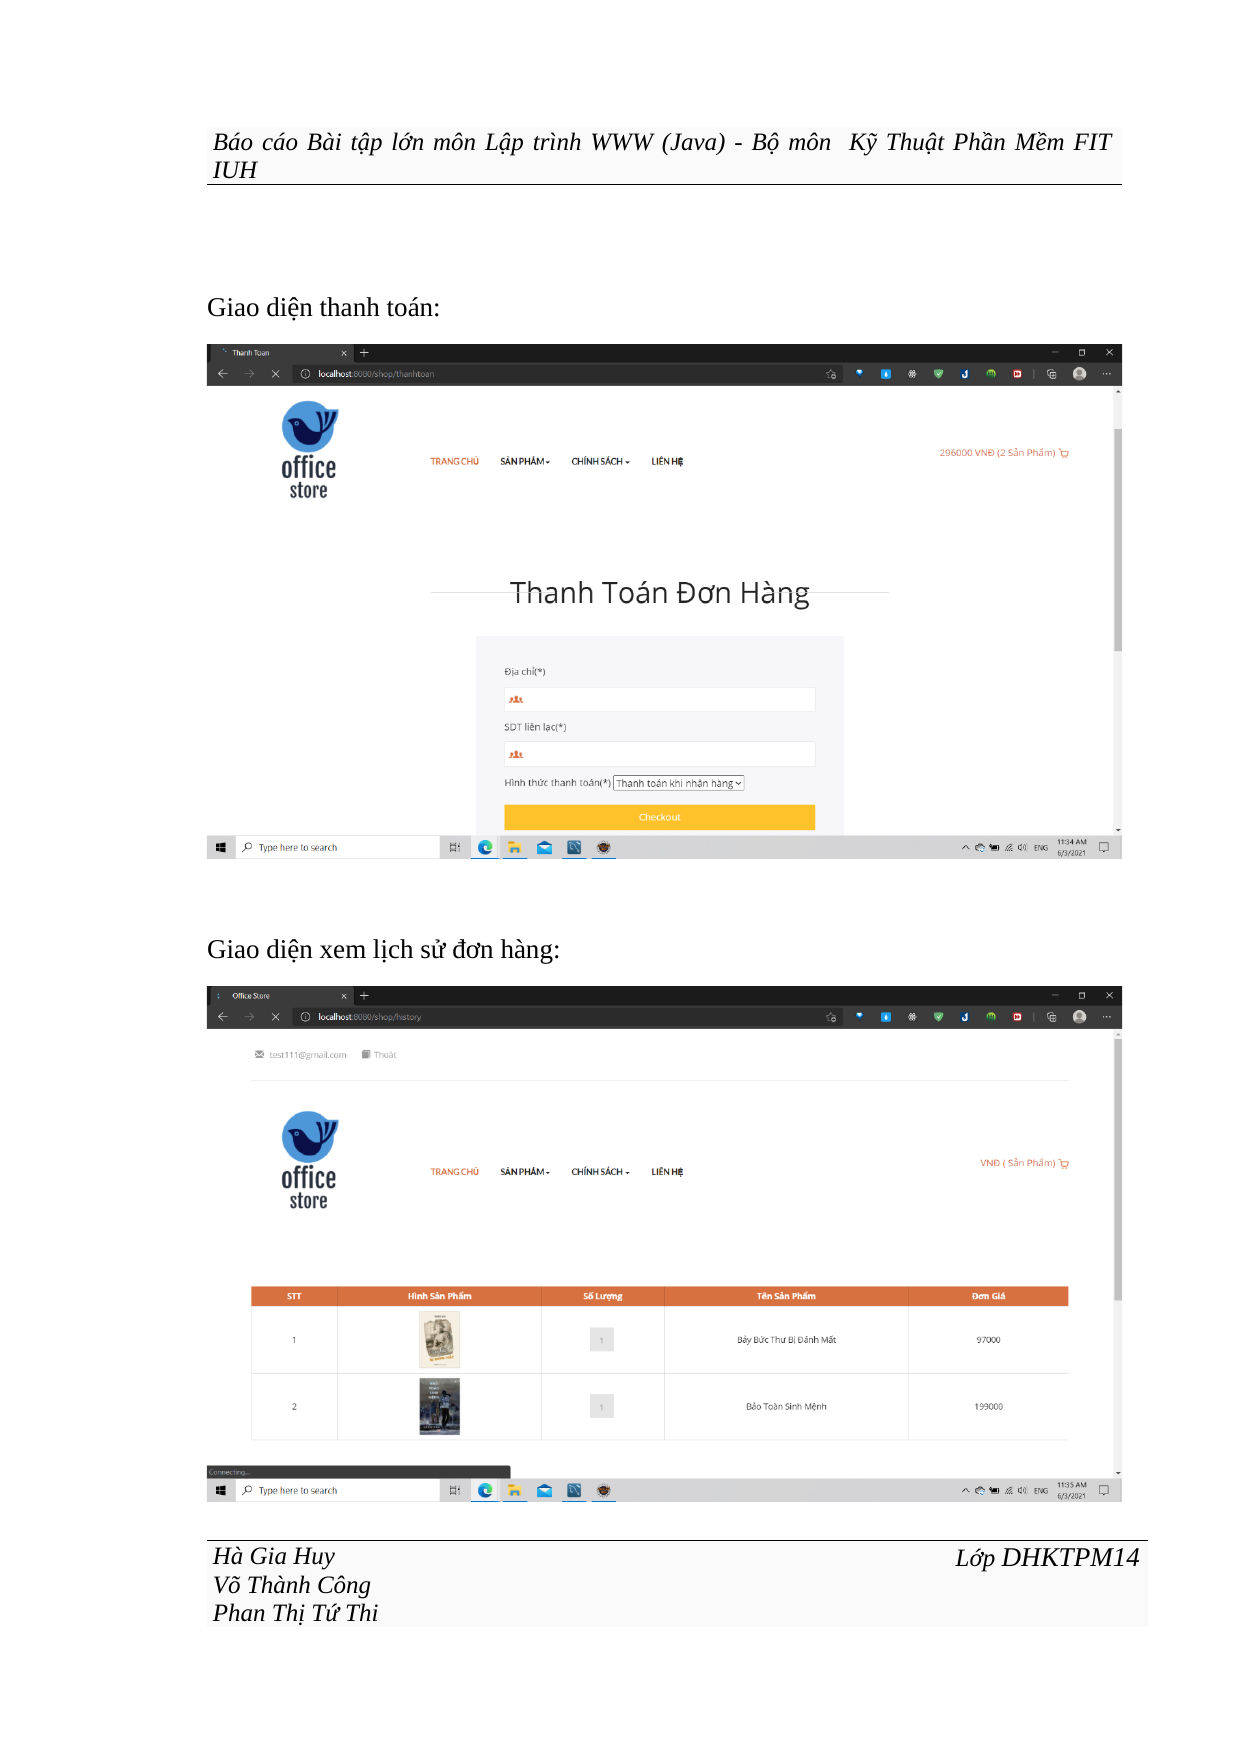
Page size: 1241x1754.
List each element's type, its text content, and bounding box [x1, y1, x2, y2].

text Giao diện thanh toán: [207, 291, 1122, 322]
picture [206, 986, 1123, 1502]
picture [206, 344, 1123, 859]
text Giao diện xem lịch sử đơn hàng: [207, 934, 1122, 965]
